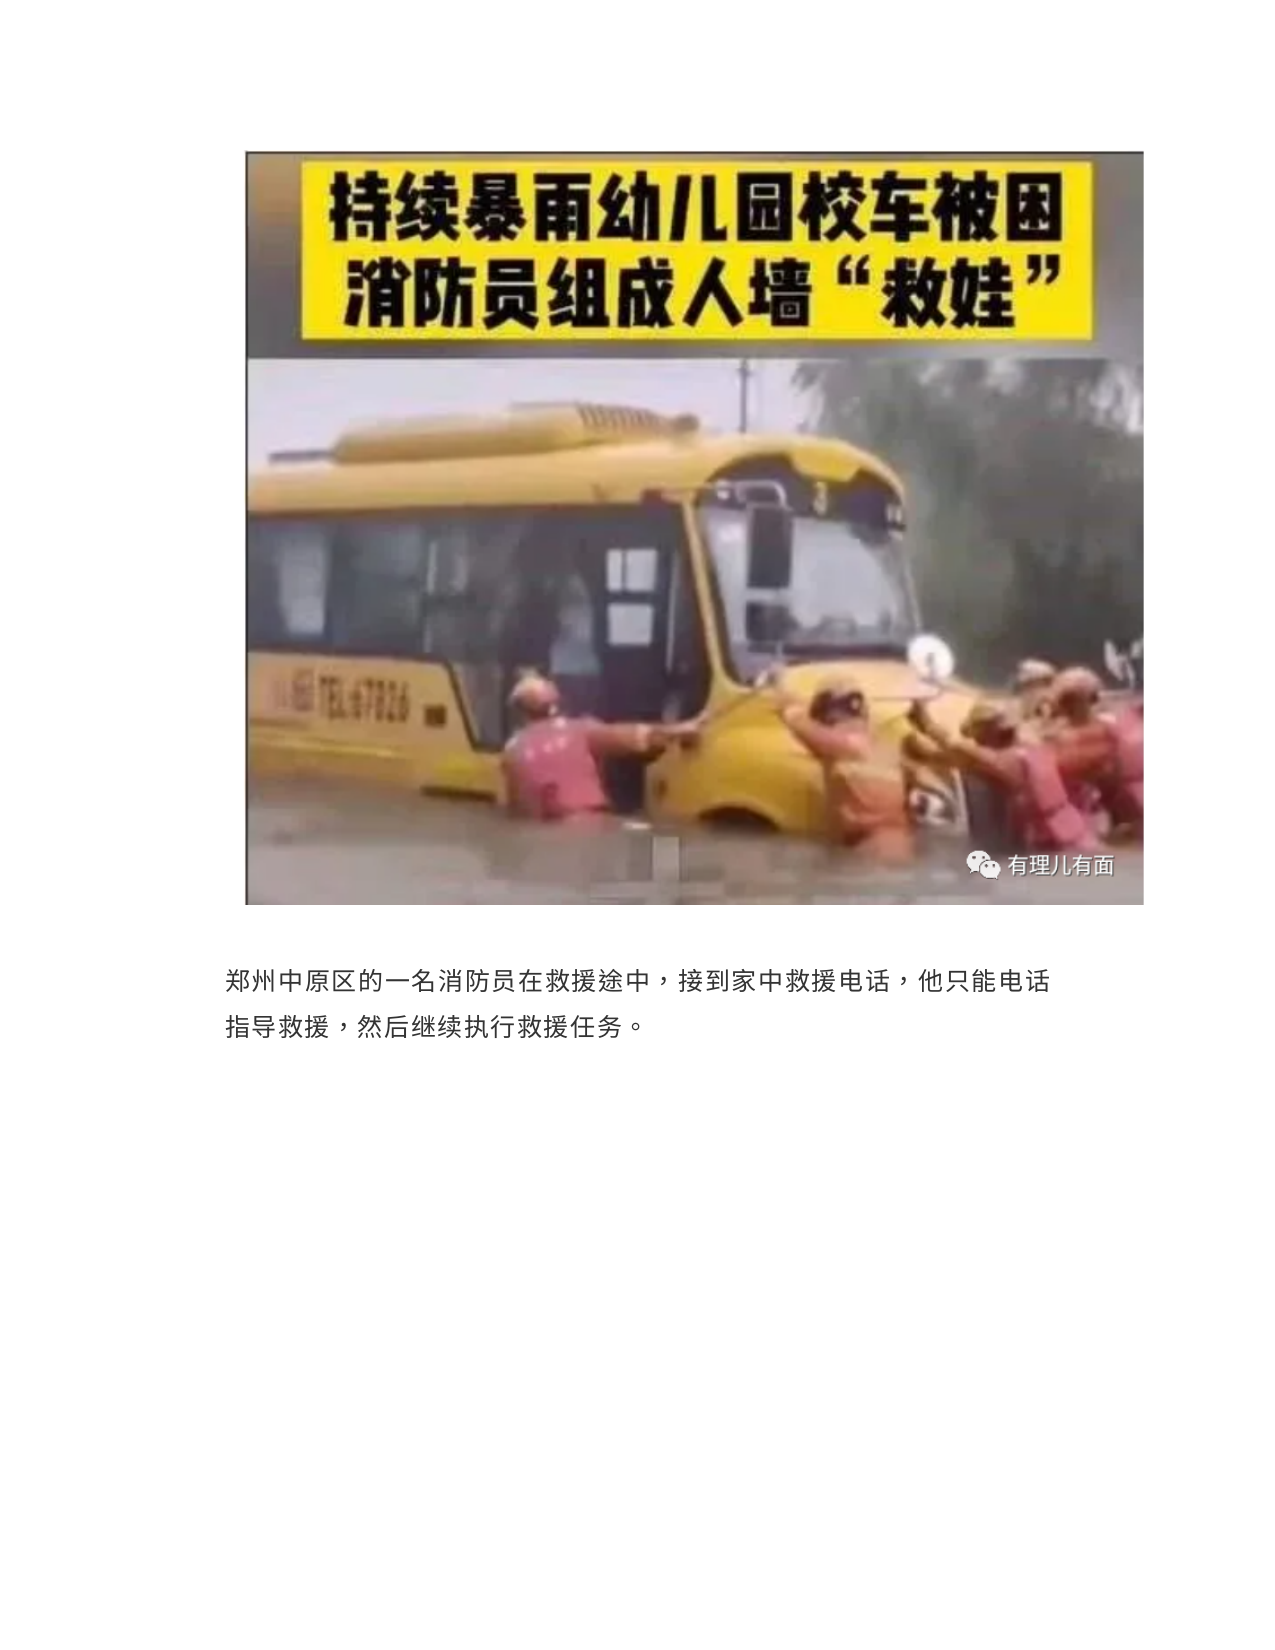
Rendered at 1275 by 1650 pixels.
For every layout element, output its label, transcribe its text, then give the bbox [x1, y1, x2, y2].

picture [243, 150, 1144, 905]
text 郑州中原区的一名消防员在救援途中，接到家中救援电话，他只能电话指导救援，然后继续执行救援任务。 [225, 951, 1050, 1044]
